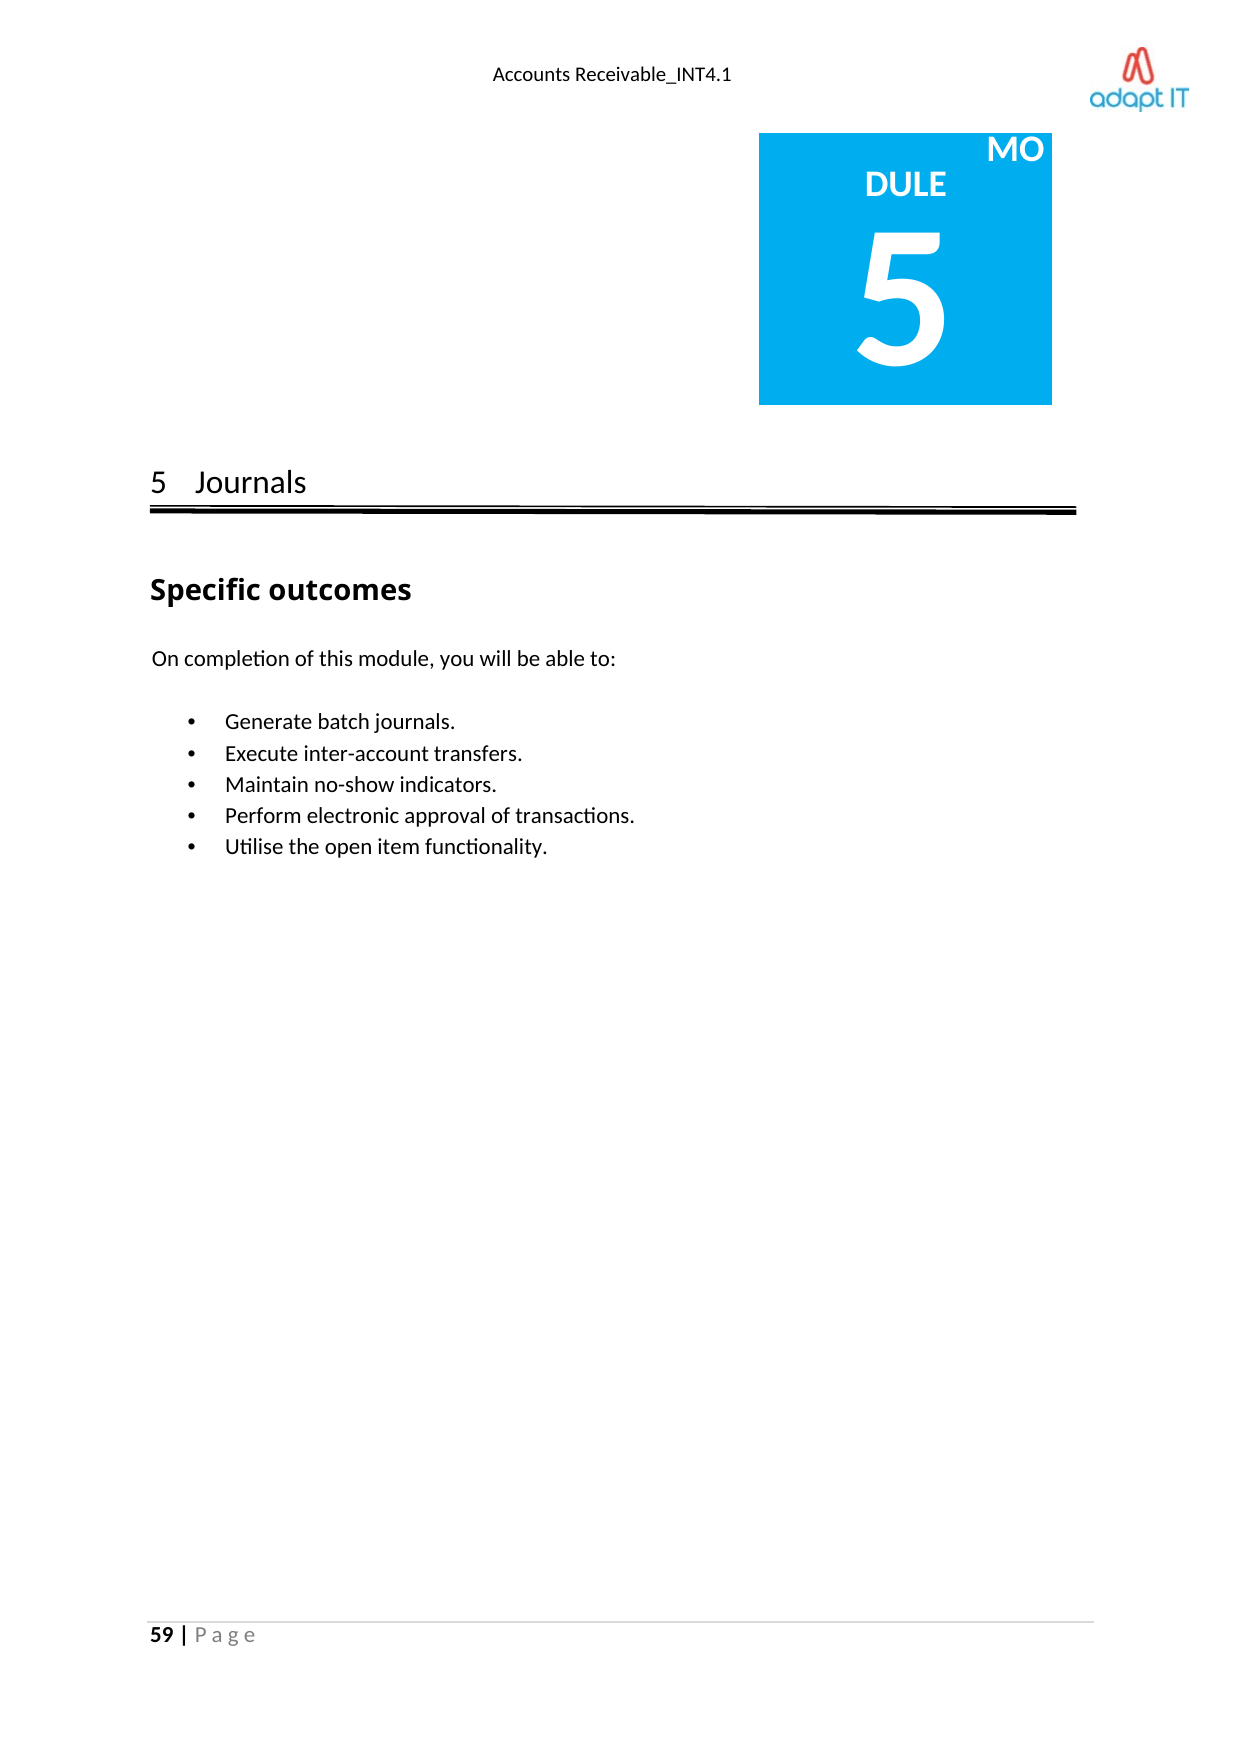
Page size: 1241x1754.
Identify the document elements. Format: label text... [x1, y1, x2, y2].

list Perform electronic approval of transactions. [187, 801, 1091, 829]
text On completion of this module, you will be able to: [152, 644, 1091, 672]
text Specific outcomes [150, 569, 1090, 609]
title MODULE [759, 133, 1052, 206]
list Generate batch journals. [187, 707, 1091, 736]
list Execute inter-account transfers. [187, 739, 1091, 767]
subtitle Journals [150, 461, 1090, 502]
text 5 [759, 206, 1052, 405]
picture [1090, 47, 1190, 112]
list Utilise the open item functionality. [187, 832, 1091, 861]
list Maintain no-show indicators. [187, 770, 1091, 798]
